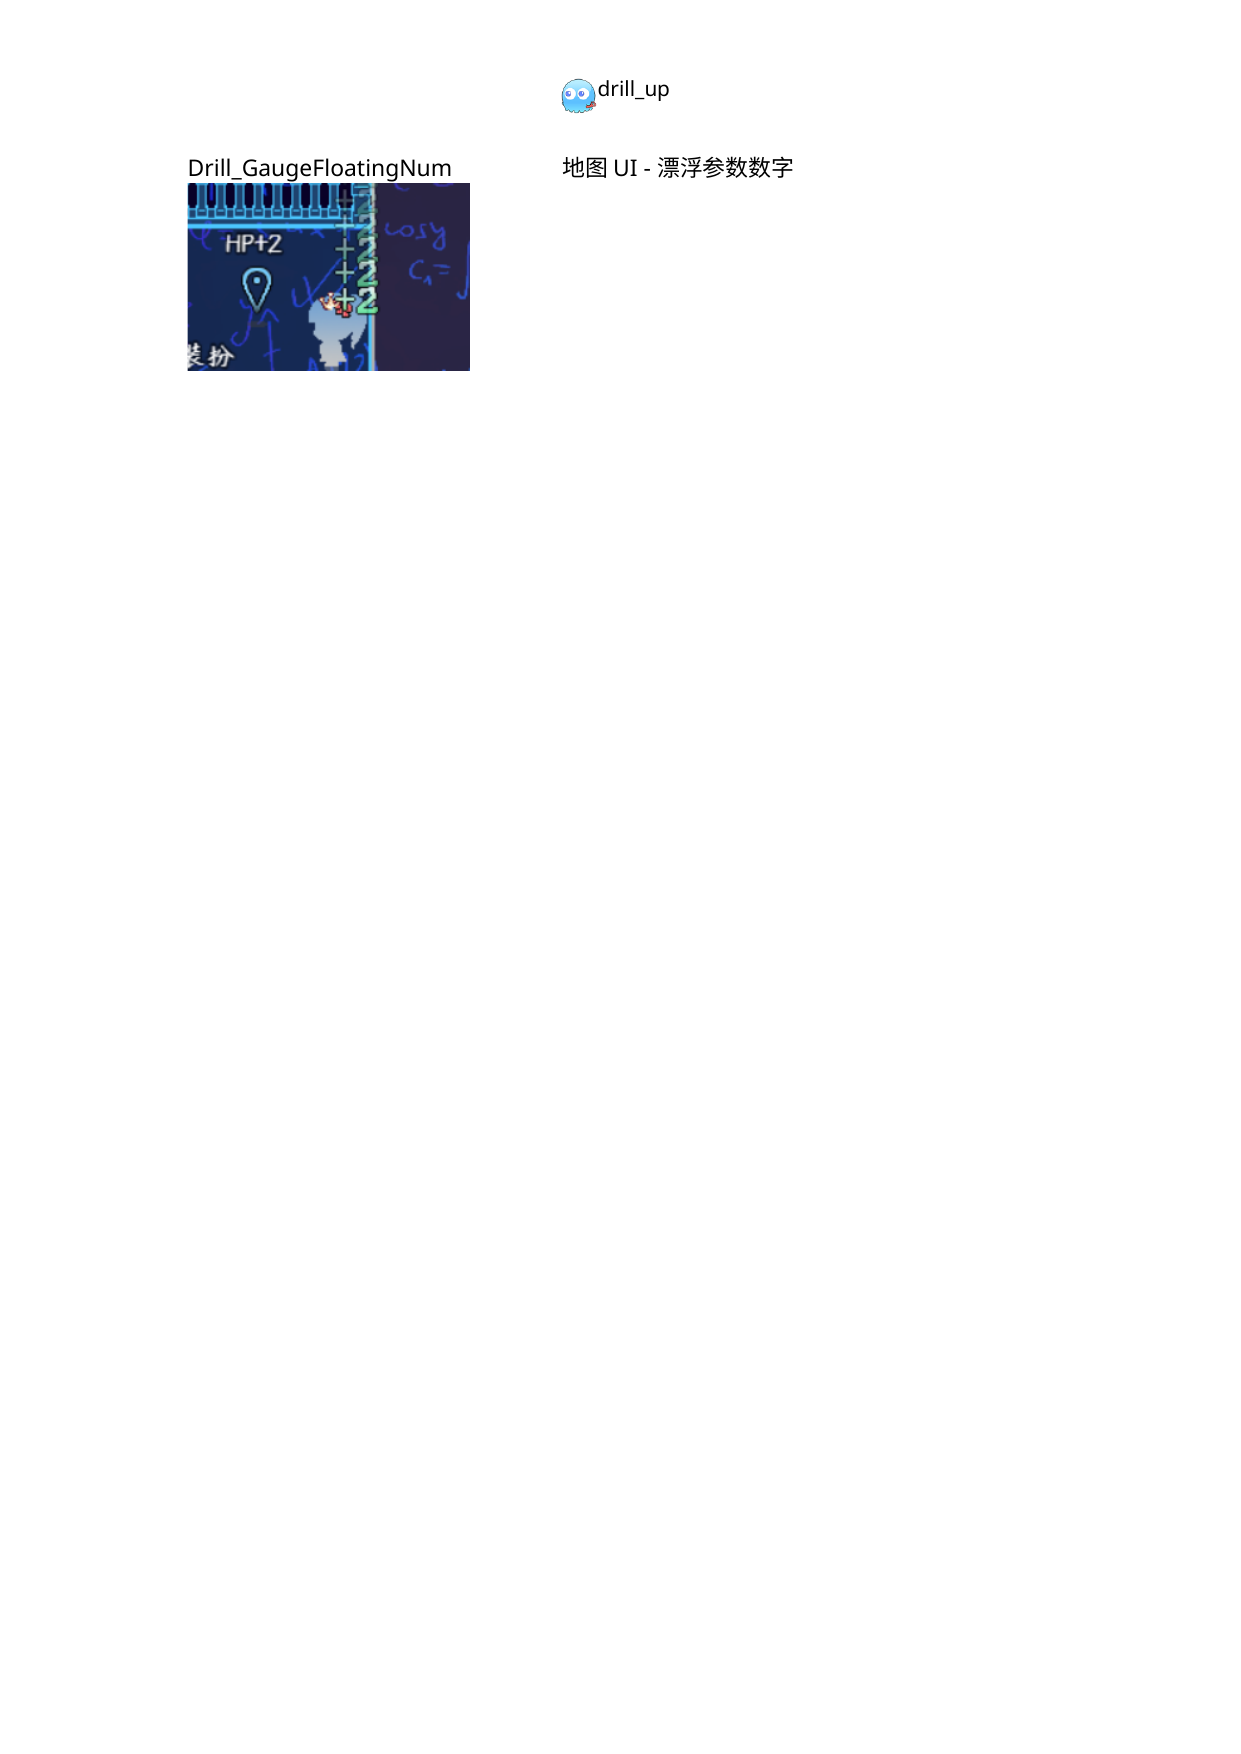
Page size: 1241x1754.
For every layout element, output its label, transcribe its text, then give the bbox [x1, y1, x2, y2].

text Drill_GaugeFloatingNum 地图UI - 漂浮参数数字 [187, 150, 1053, 183]
picture [556, 73, 597, 115]
picture [187, 183, 470, 371]
